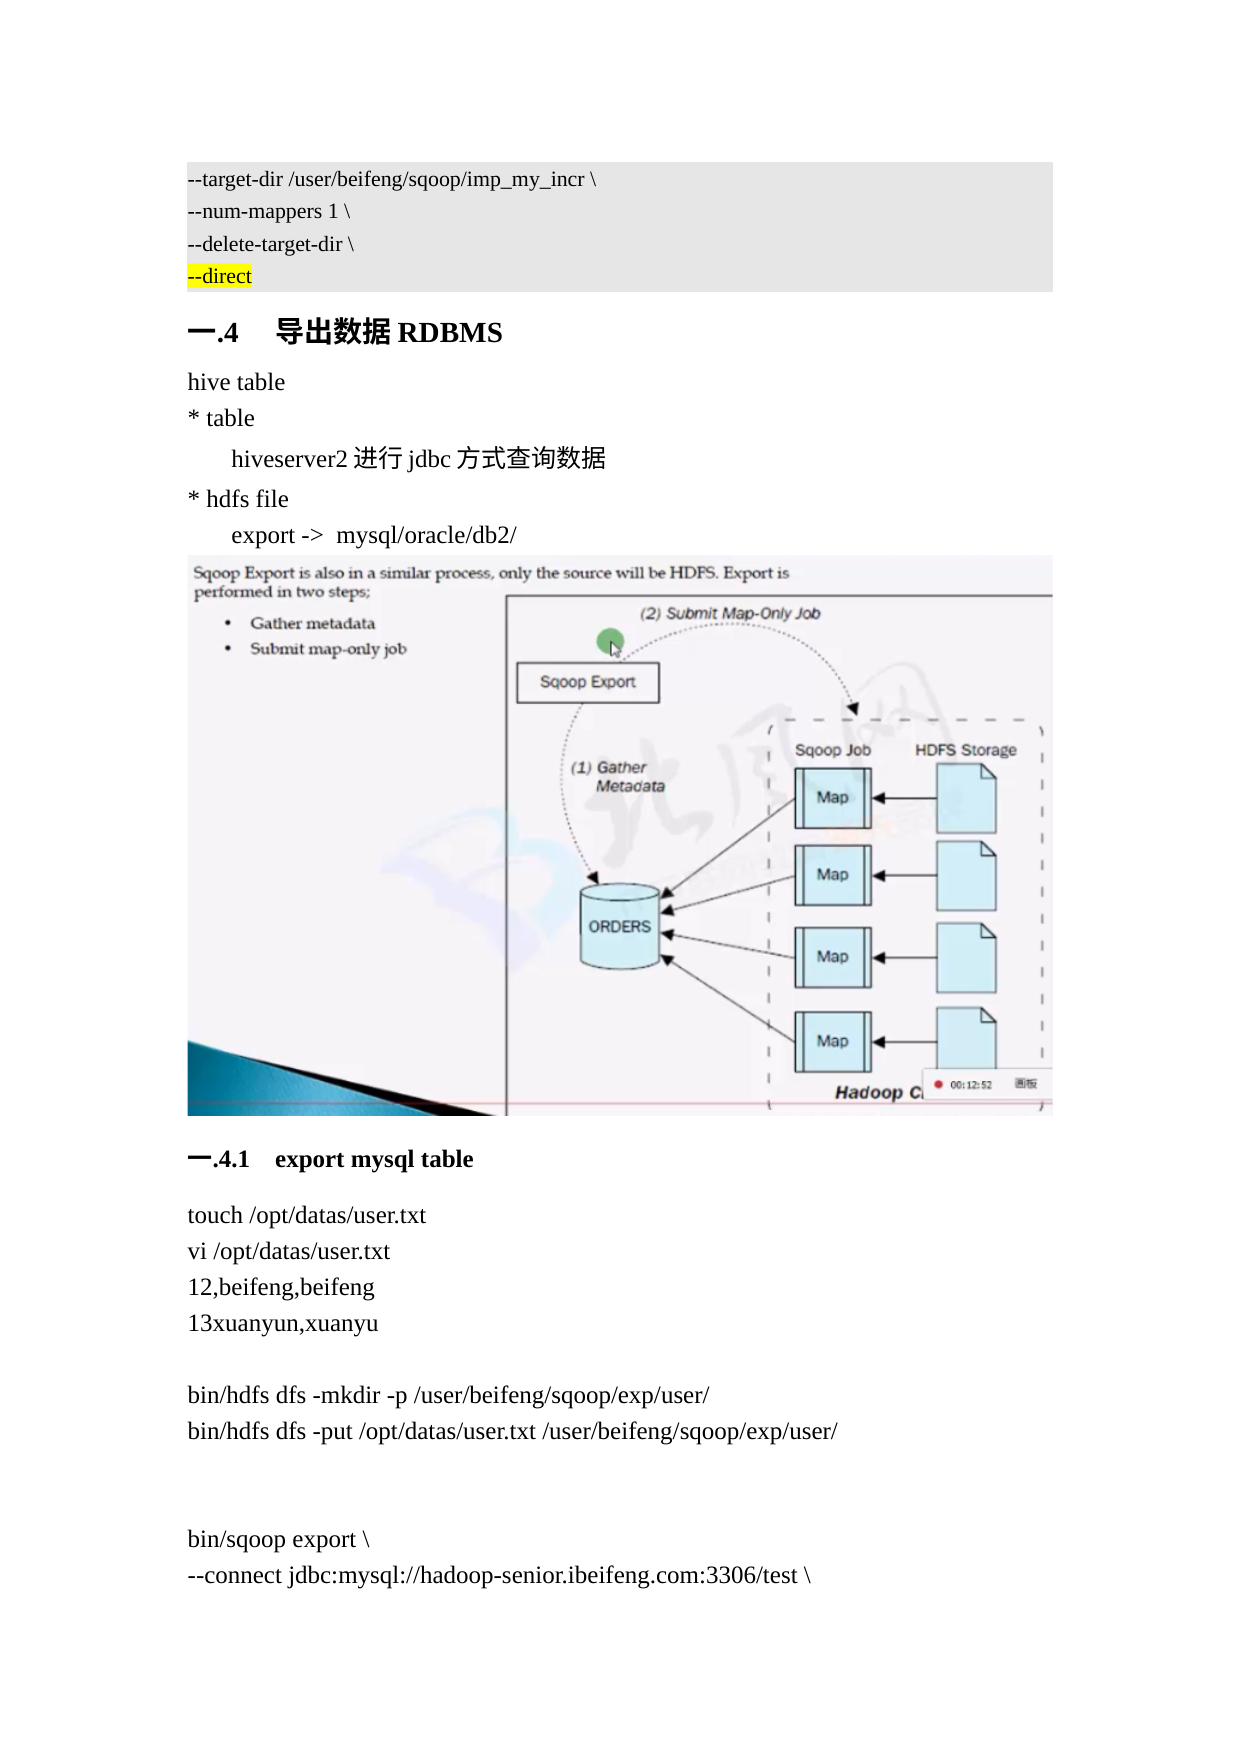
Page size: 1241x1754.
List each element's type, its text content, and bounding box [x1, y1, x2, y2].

text * table [187, 403, 1053, 431]
text * hdfs file [187, 484, 1053, 513]
subtitle 导出数据RDBMS [187, 308, 1053, 351]
text 12,beifeng,beifeng [187, 1272, 1053, 1301]
text --num-mappers 1 \ [187, 194, 1053, 227]
text bin/hdfs dfs -put /opt/datas/user.txt /user/beifeng/sqoop/exp/user/ [187, 1416, 1053, 1445]
text export -> mysql/oracle/db2/ [187, 520, 1053, 549]
text hive table [187, 367, 1053, 396]
text bin/hdfs dfs -mkdir -p /user/beifeng/sqoop/exp/user/ [187, 1380, 1053, 1409]
subtitle export mysql table [187, 1139, 1053, 1175]
text touch /opt/datas/user.txt [187, 1200, 1053, 1229]
picture [187, 555, 1053, 1116]
text 13xuanyun,xuanyu [187, 1308, 1053, 1337]
text --direct [187, 259, 1053, 292]
text bin/sqoop export \ [187, 1524, 1053, 1553]
text hiveserver2进行jdbc方式查询数据 [187, 439, 1053, 475]
text vi /opt/datas/user.txt [187, 1236, 1053, 1265]
text --delete-target-dir \ [187, 227, 1053, 259]
text --target-dir /user/beifeng/sqoop/imp_my_incr \ [187, 162, 1053, 194]
text --connect jdbc:mysql://hadoop-senior.ibeifeng.com:3306/test \ [187, 1560, 1053, 1588]
